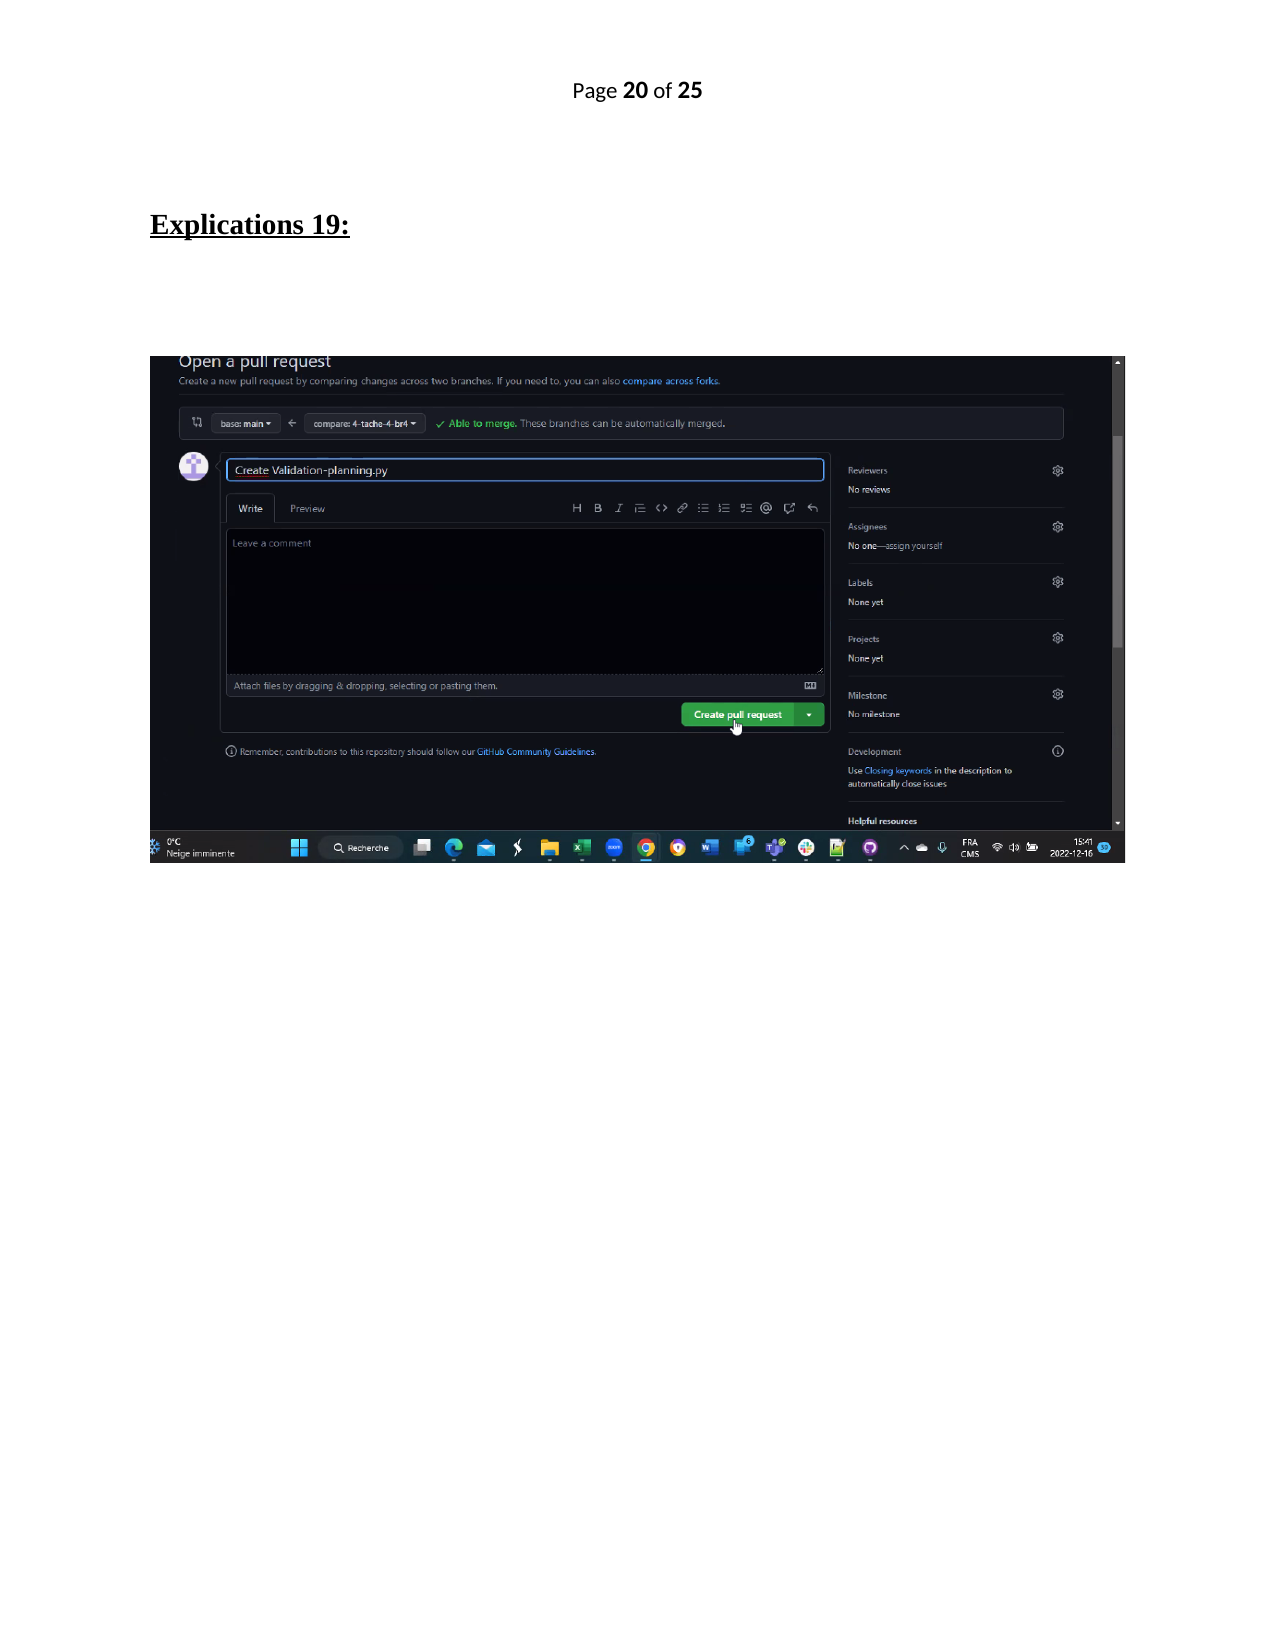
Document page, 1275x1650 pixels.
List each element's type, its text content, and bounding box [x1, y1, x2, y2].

text Explications 19: [150, 207, 1125, 241]
picture [150, 356, 1125, 863]
